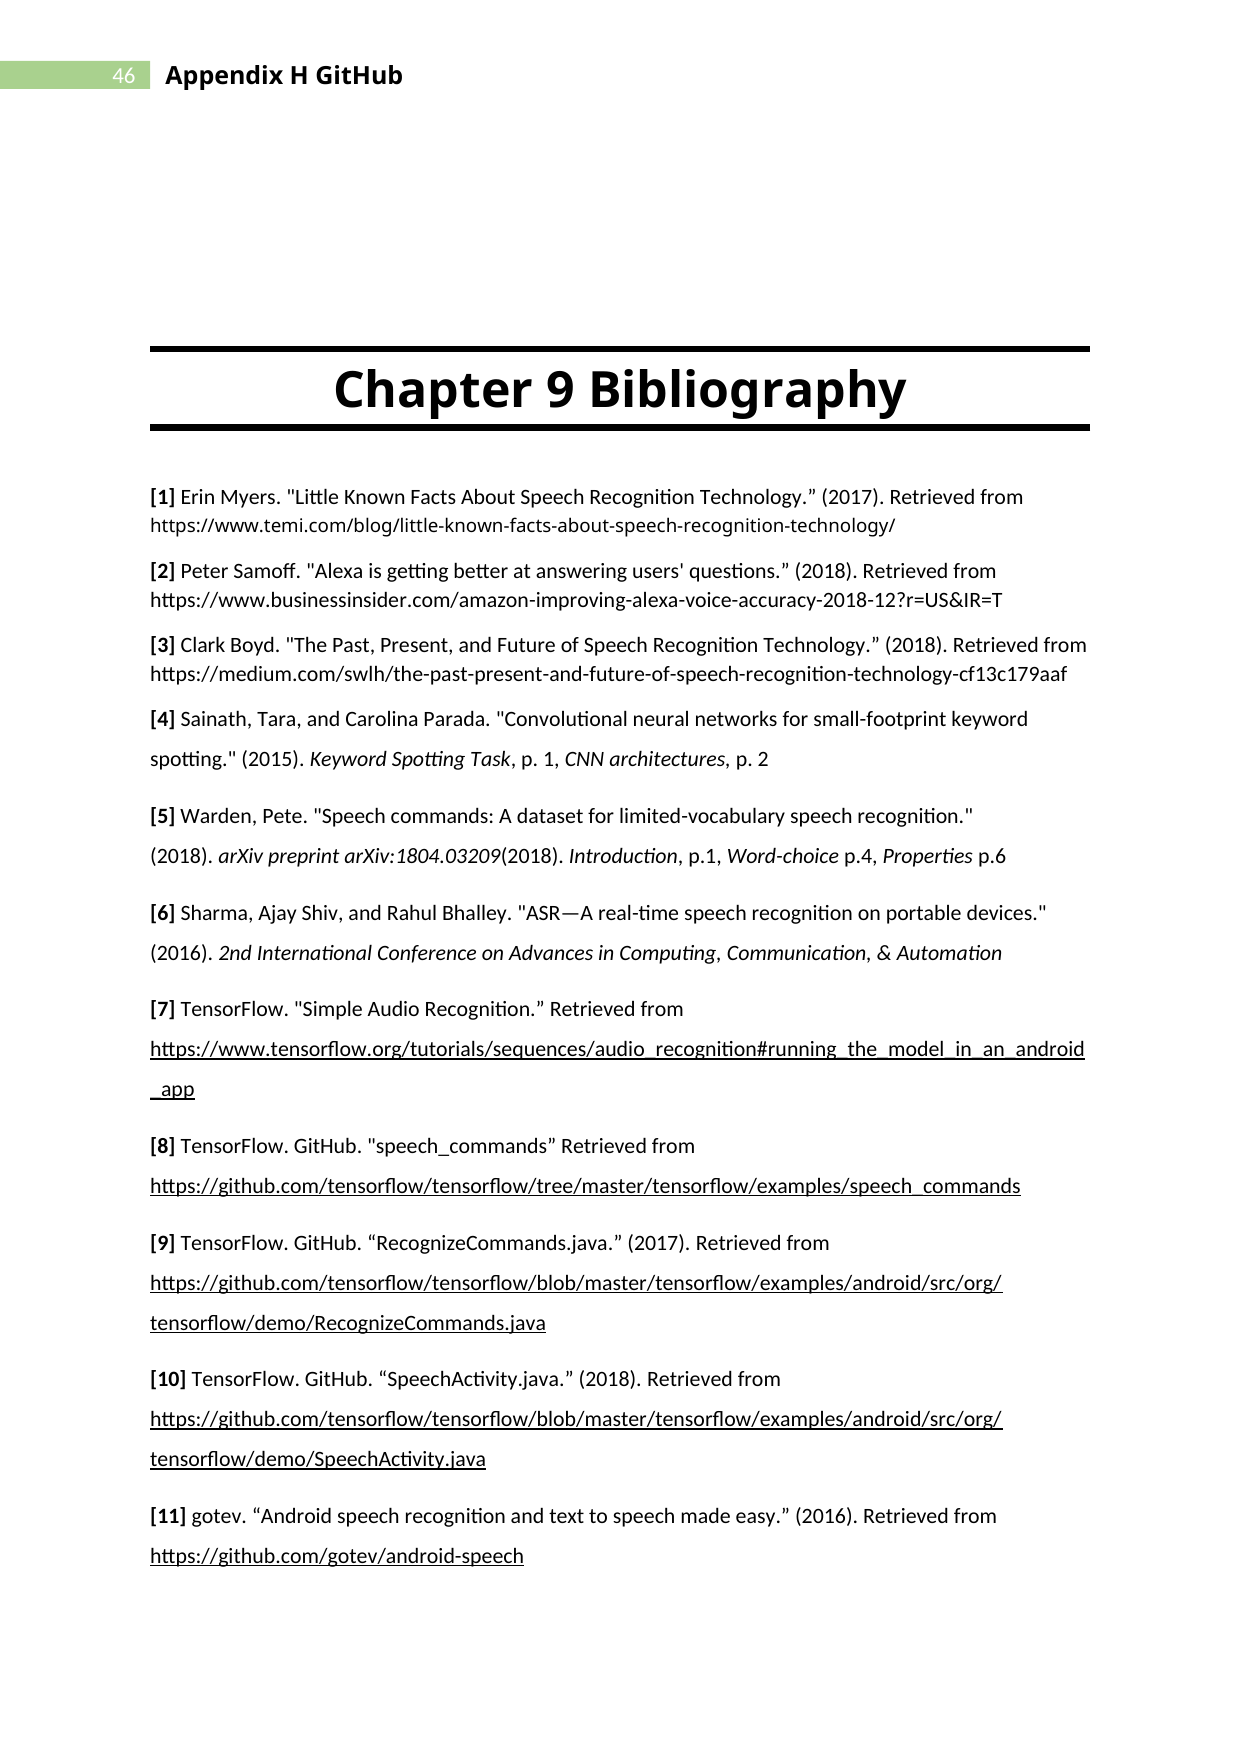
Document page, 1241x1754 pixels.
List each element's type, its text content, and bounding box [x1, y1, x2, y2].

subtitle Bibliography [150, 352, 1090, 424]
text [11] gotev. “Android speech recognition and text to speech made easy.” (2016). Retrieved from https://github.com/gotev/android-speech [150, 1502, 1090, 1569]
text [2] Peter Samoff. "Alexa is getting better at answering users' questions.” (2018). Retrieved from https://www.businessinsider.com/amazon-improving-alexa-voice-accuracy-2018-12?r=US&IR=T [150, 557, 1090, 612]
text [4] Sainath, Tara, and Carolina Parada. "Convolutional neural networks for small-footprint keyword spotting." (2015). Keyword Spotting Task, p. 1, CNN architectures, p. 2 [150, 705, 1090, 772]
text [5] Warden, Pete. "Speech commands: A dataset for limited-vocabulary speech recognition." (2018). arXiv preprint arXiv:1804.03209(2018). Introduction, p.1, Word-choice p.4, Properties p.6 [150, 802, 1090, 869]
text [3] Clark Boyd. "The Past, Present, and Future of Speech Recognition Technology.” (2018). Retrieved from https://medium.com/swlh/the-past-present-and-future-of-speech-recognition-technology-cf13c179aaf [150, 631, 1090, 687]
text [9] TensorFlow. GitHub. “RecognizeCommands.java.” (2017). Retrieved from https://github.com/tensorflow/tensorflow/blob/master/tensorflow/examples/android/src/org/tensorflow/demo/RecognizeCommands.java [150, 1229, 1090, 1335]
text [7] TensorFlow. "Simple Audio Recognition.” Retrieved from https://www.tensorflow.org/tutorials/sequences/audio_recognition#running_the_model_in_an_android_app [150, 995, 1090, 1102]
text [10] TensorFlow. GitHub. “SpeechActivity.java.” (2018). Retrieved from https://github.com/tensorflow/tensorflow/blob/master/tensorflow/examples/android/src/org/tensorflow/demo/SpeechActivity.java [150, 1365, 1090, 1472]
text [1] Erin Myers. "Little Known Facts About Speech Recognition Technology.” (2017). Retrieved from https://www.temi.com/blog/little-known-facts-about-speech-recognition-technology/ [150, 483, 1090, 538]
text [8] TensorFlow. GitHub. "speech_commands” Retrieved from https://github.com/tensorflow/tensorflow/tree/master/tensorflow/examples/speech_commands [150, 1132, 1090, 1199]
text [6] Sharma, Ajay Shiv, and Rahul Bhalley. "ASR—A real-time speech recognition on portable devices." (2016). 2nd International Conference on Advances in Computing, Communication, & Automation [150, 899, 1090, 965]
